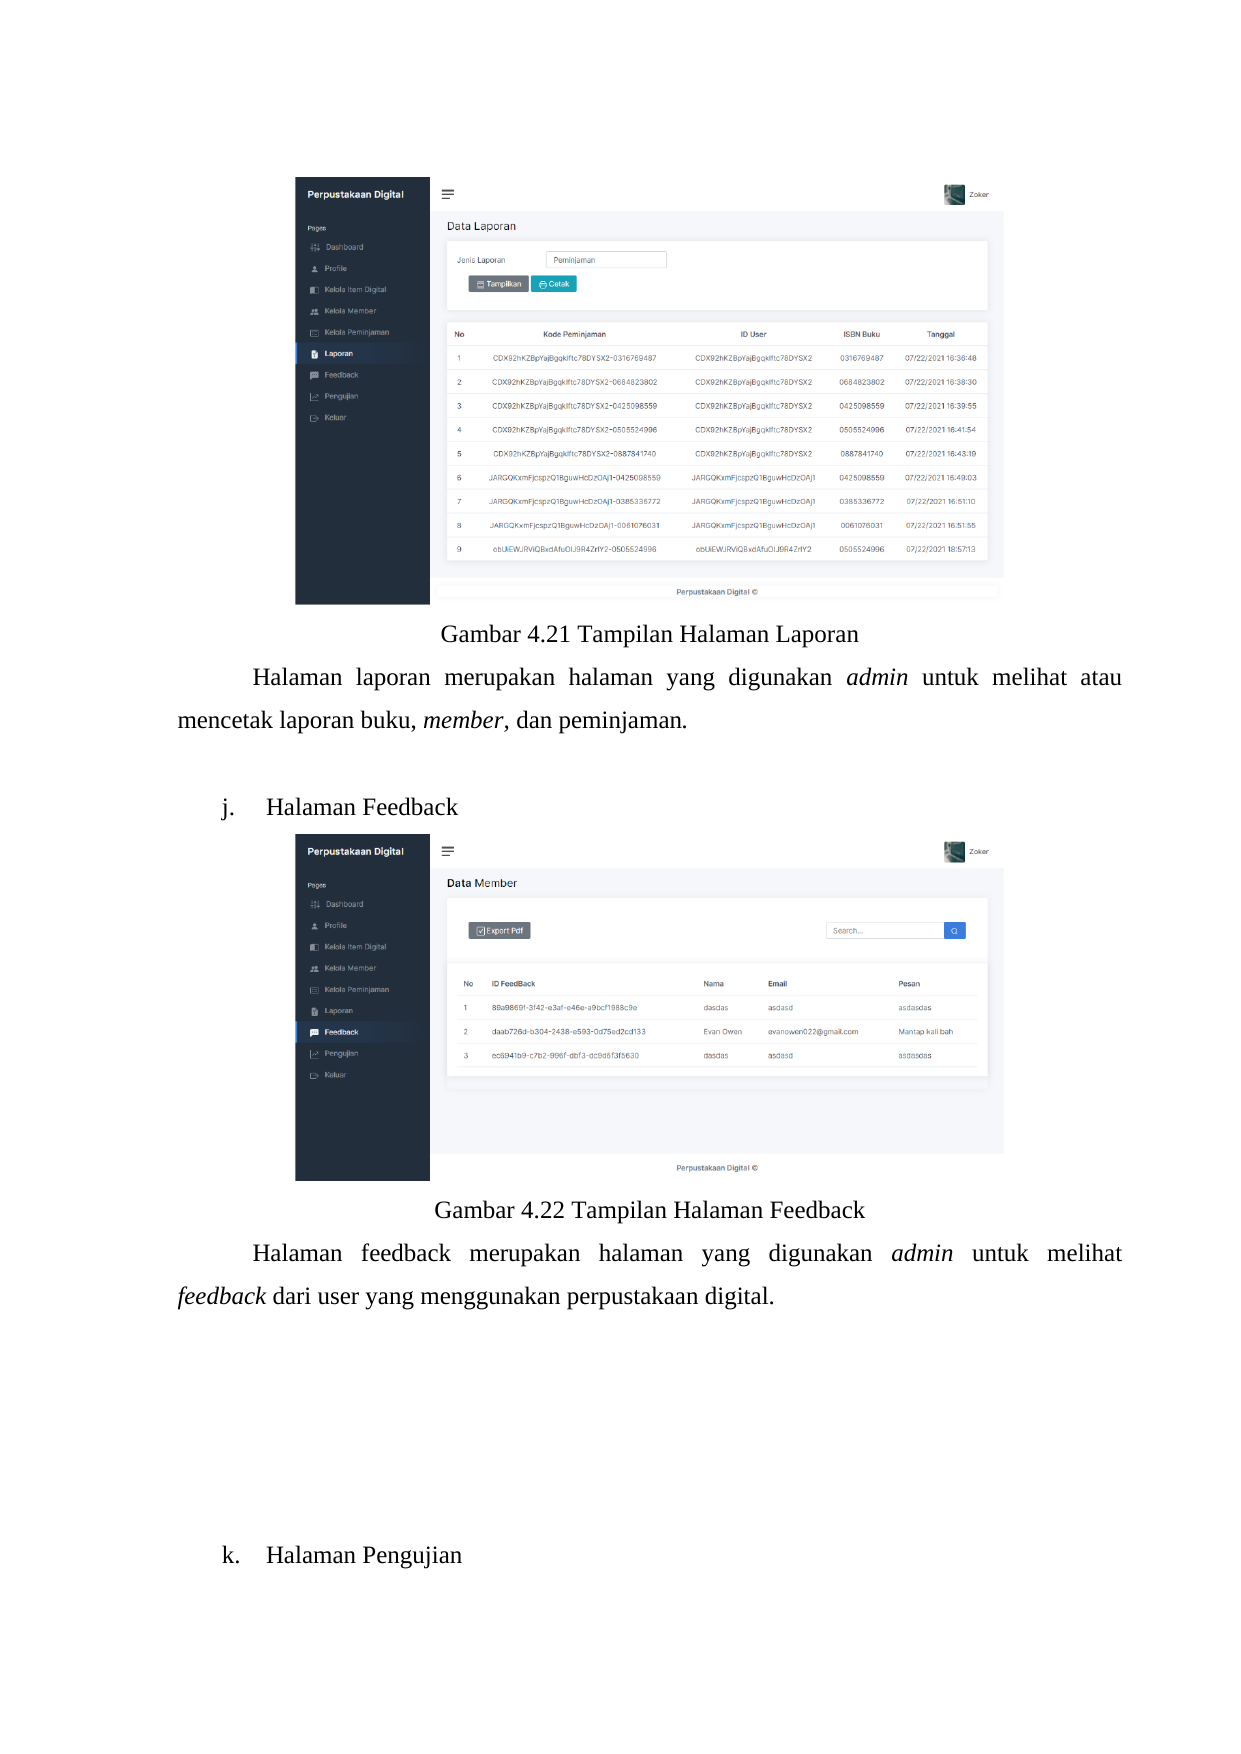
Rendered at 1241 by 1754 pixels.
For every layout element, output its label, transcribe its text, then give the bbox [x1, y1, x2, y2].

list Halaman Feedback [222, 792, 1122, 820]
text Halaman laporan merupakan halaman yang digunakan admin untuk melihat atau mencetak laporan buku, member, dan peminjaman. [177, 662, 1122, 734]
picture [295, 834, 1004, 1181]
list Halaman Pengujian [222, 1540, 1122, 1569]
text Halaman feedback merupakan halaman yang digunakan admin untuk melihat feedback dari user yang menggunakan perpustakaan digital. [177, 1238, 1122, 1310]
picture [295, 177, 1004, 605]
